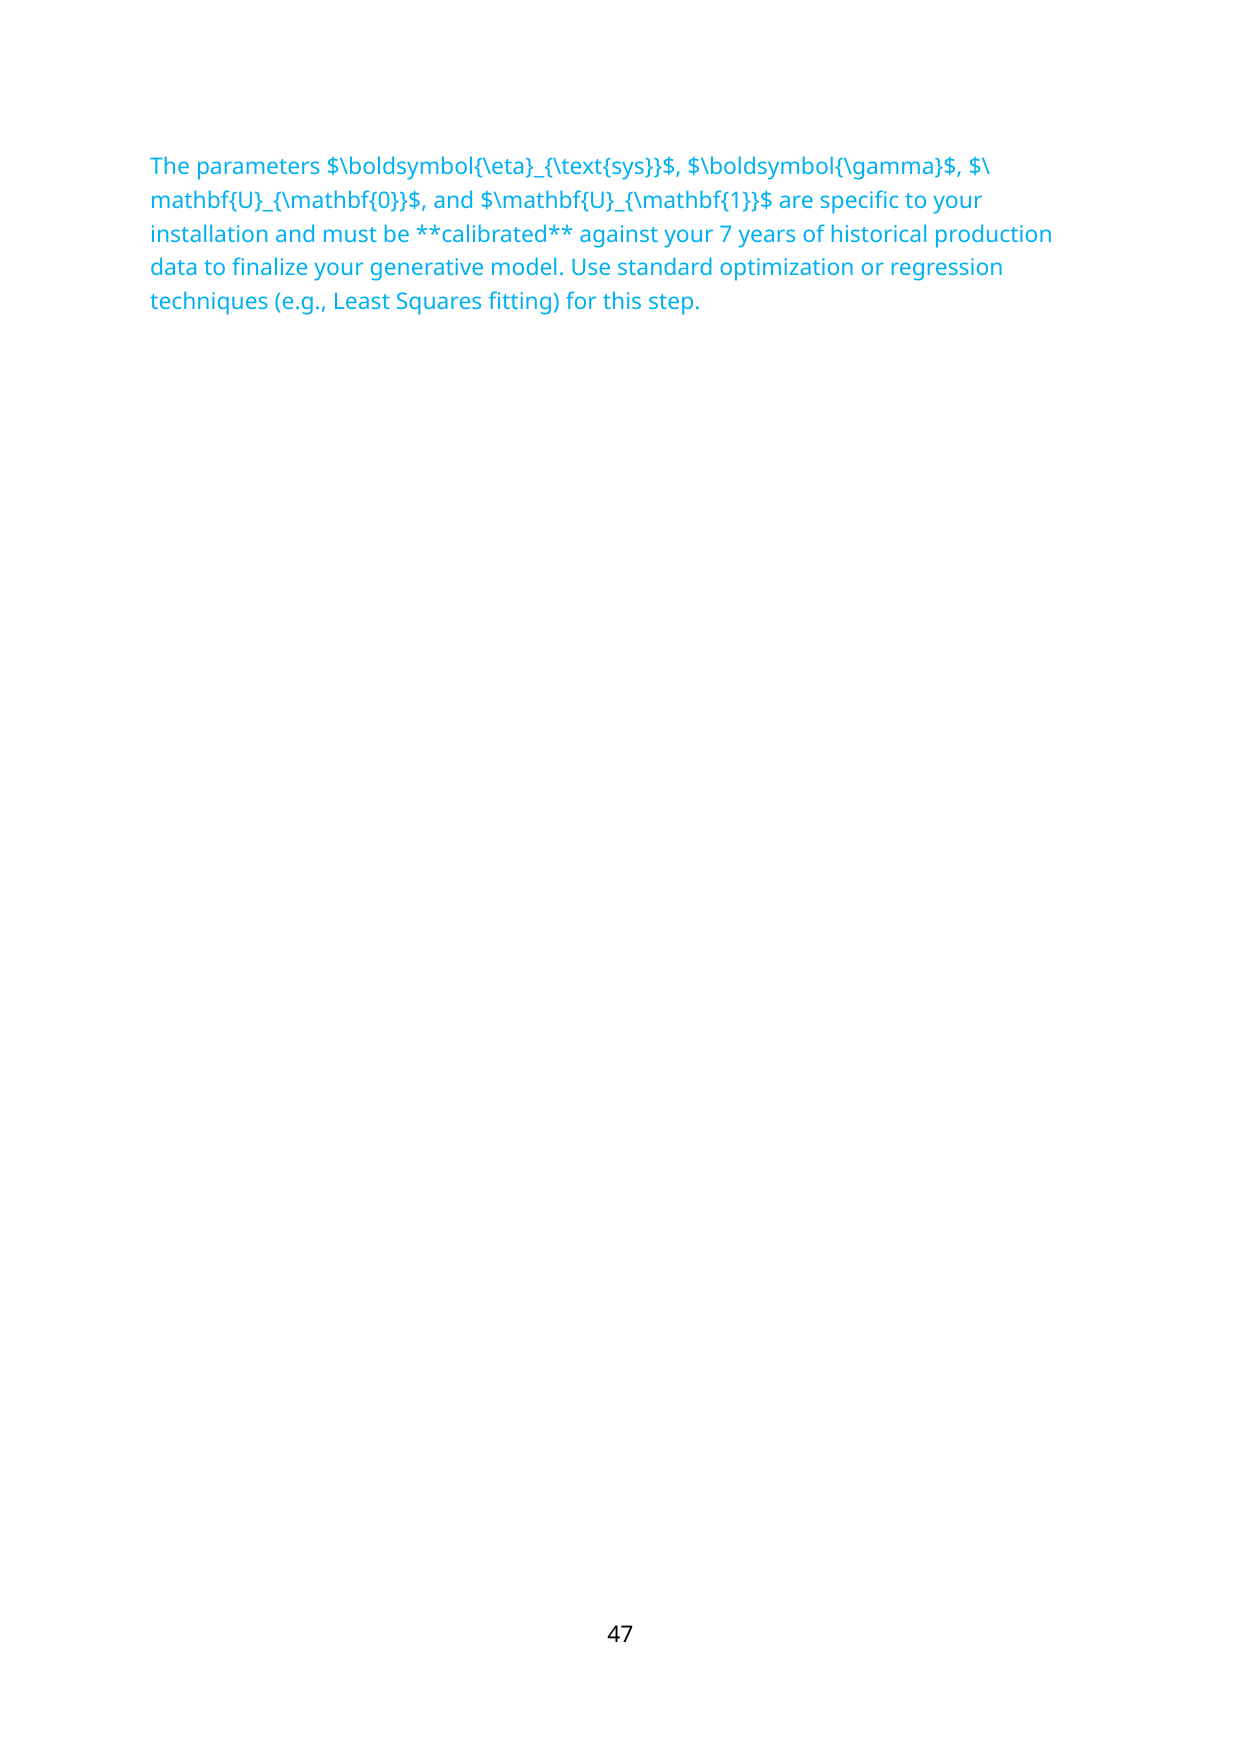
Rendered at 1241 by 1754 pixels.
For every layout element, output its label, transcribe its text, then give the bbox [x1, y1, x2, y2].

text The parameters $\boldsymbol{\eta}_{\text{sys}}$, $\boldsymbol{\gamma}$, $\mathbf{U}_{\mathbf{0}}$, and $\mathbf{U}_{\mathbf{1}}$ are specific to your installation and must be **calibrated** against your 7 years of historical production data to finalize your generative model. Use standard optimization or regression techniques (e.g., Least Squares fitting) for this step. [150, 150, 1090, 316]
